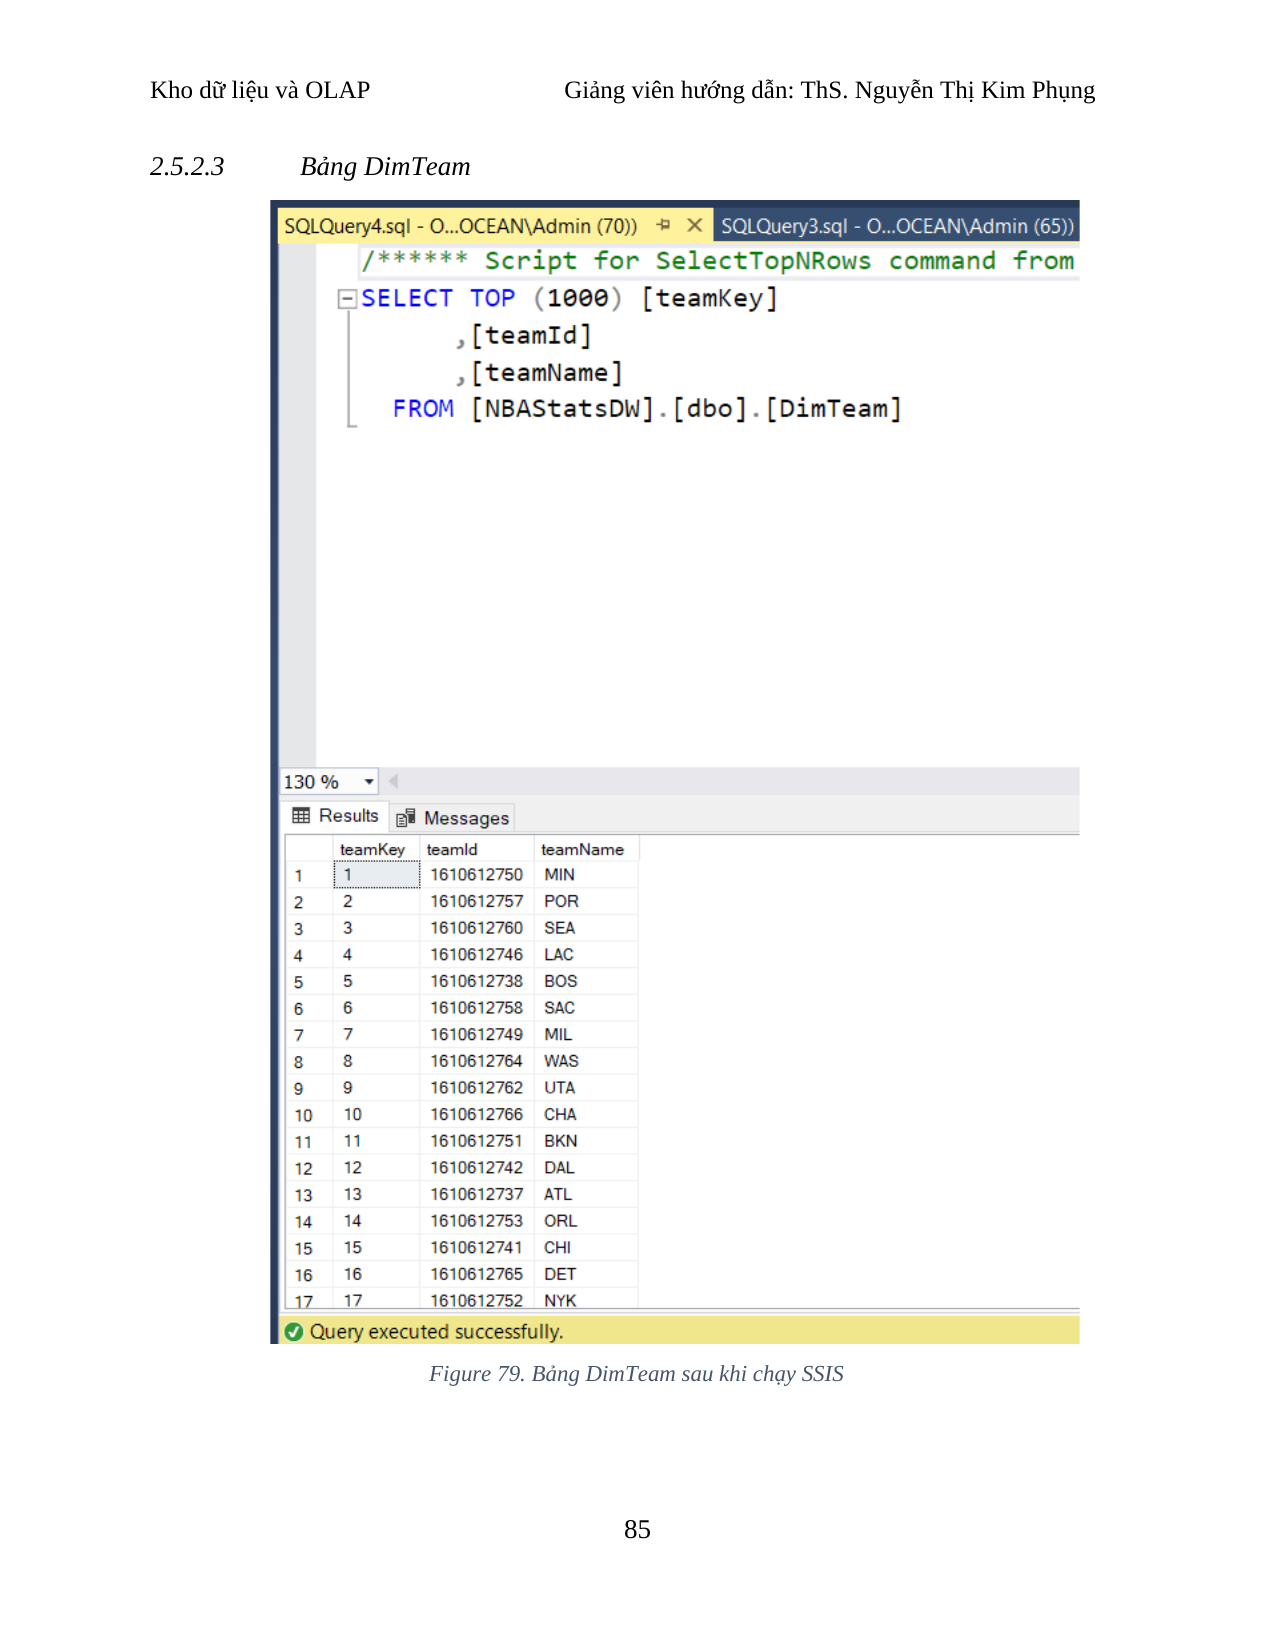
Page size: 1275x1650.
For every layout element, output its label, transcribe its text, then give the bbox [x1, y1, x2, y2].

text Figure 79. Bảng DimTeam sau khi chạy SSIS [150, 1359, 1125, 1386]
text 2.5.2.3 Bảng DimTeam [150, 150, 1125, 181]
picture [270, 200, 1080, 1344]
